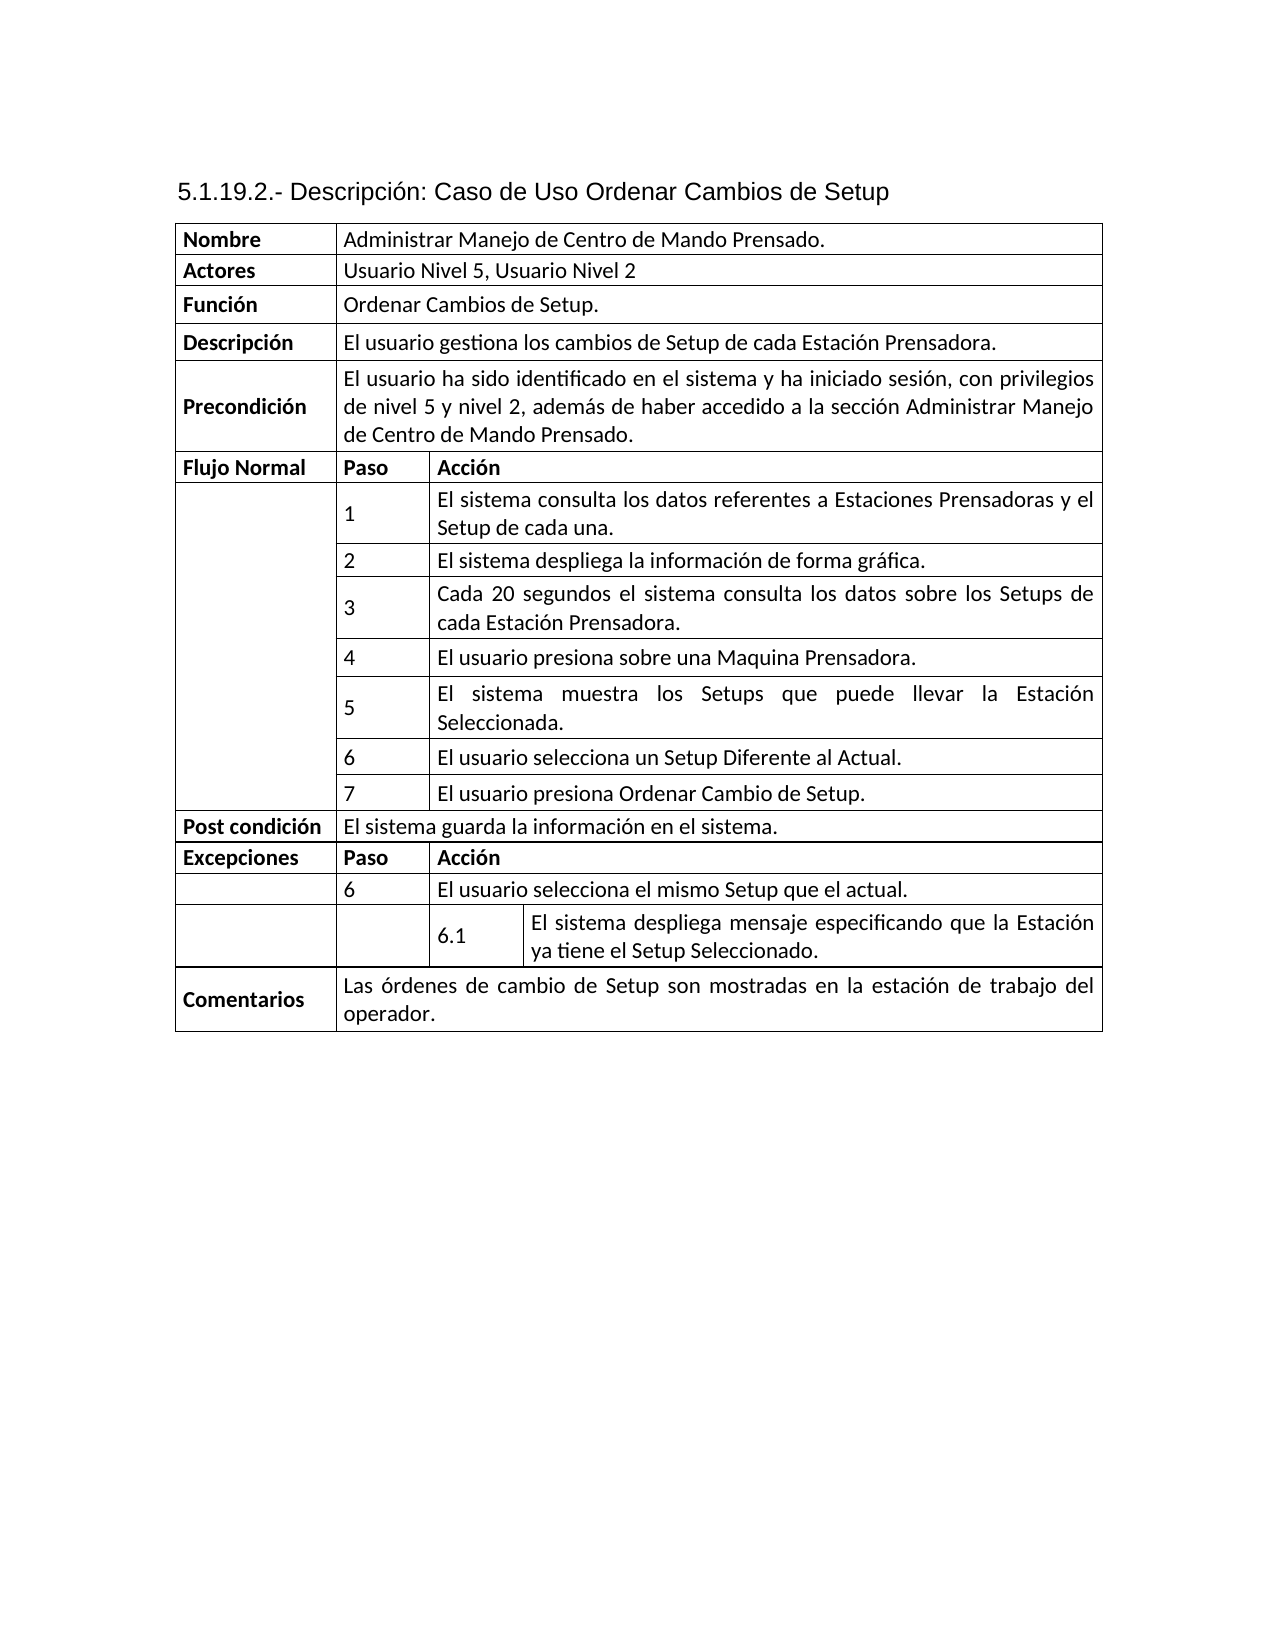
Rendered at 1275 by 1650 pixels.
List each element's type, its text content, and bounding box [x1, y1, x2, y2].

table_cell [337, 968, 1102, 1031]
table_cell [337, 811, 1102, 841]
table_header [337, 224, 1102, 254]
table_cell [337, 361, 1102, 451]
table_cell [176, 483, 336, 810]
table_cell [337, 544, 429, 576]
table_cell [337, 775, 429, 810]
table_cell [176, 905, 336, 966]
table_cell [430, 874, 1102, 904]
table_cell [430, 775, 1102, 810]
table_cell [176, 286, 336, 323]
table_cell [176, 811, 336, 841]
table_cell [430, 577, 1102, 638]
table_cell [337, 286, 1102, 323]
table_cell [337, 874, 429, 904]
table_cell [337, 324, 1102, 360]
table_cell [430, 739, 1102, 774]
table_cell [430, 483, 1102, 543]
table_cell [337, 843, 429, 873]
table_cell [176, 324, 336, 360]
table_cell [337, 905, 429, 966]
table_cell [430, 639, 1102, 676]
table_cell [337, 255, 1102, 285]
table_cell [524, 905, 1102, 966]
subtitle 5.1.19.2.- Descripción: Caso de Uso Ordenar Cambios de Setup [177, 177, 1157, 206]
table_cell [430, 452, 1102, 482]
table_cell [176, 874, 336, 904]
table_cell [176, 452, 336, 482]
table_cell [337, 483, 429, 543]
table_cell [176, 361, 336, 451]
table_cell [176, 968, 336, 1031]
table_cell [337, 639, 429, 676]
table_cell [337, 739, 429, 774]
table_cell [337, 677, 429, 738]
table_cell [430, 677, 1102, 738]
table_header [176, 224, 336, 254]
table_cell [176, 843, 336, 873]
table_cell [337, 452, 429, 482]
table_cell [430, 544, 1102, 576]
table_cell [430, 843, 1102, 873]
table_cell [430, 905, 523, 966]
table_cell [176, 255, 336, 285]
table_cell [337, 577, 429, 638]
